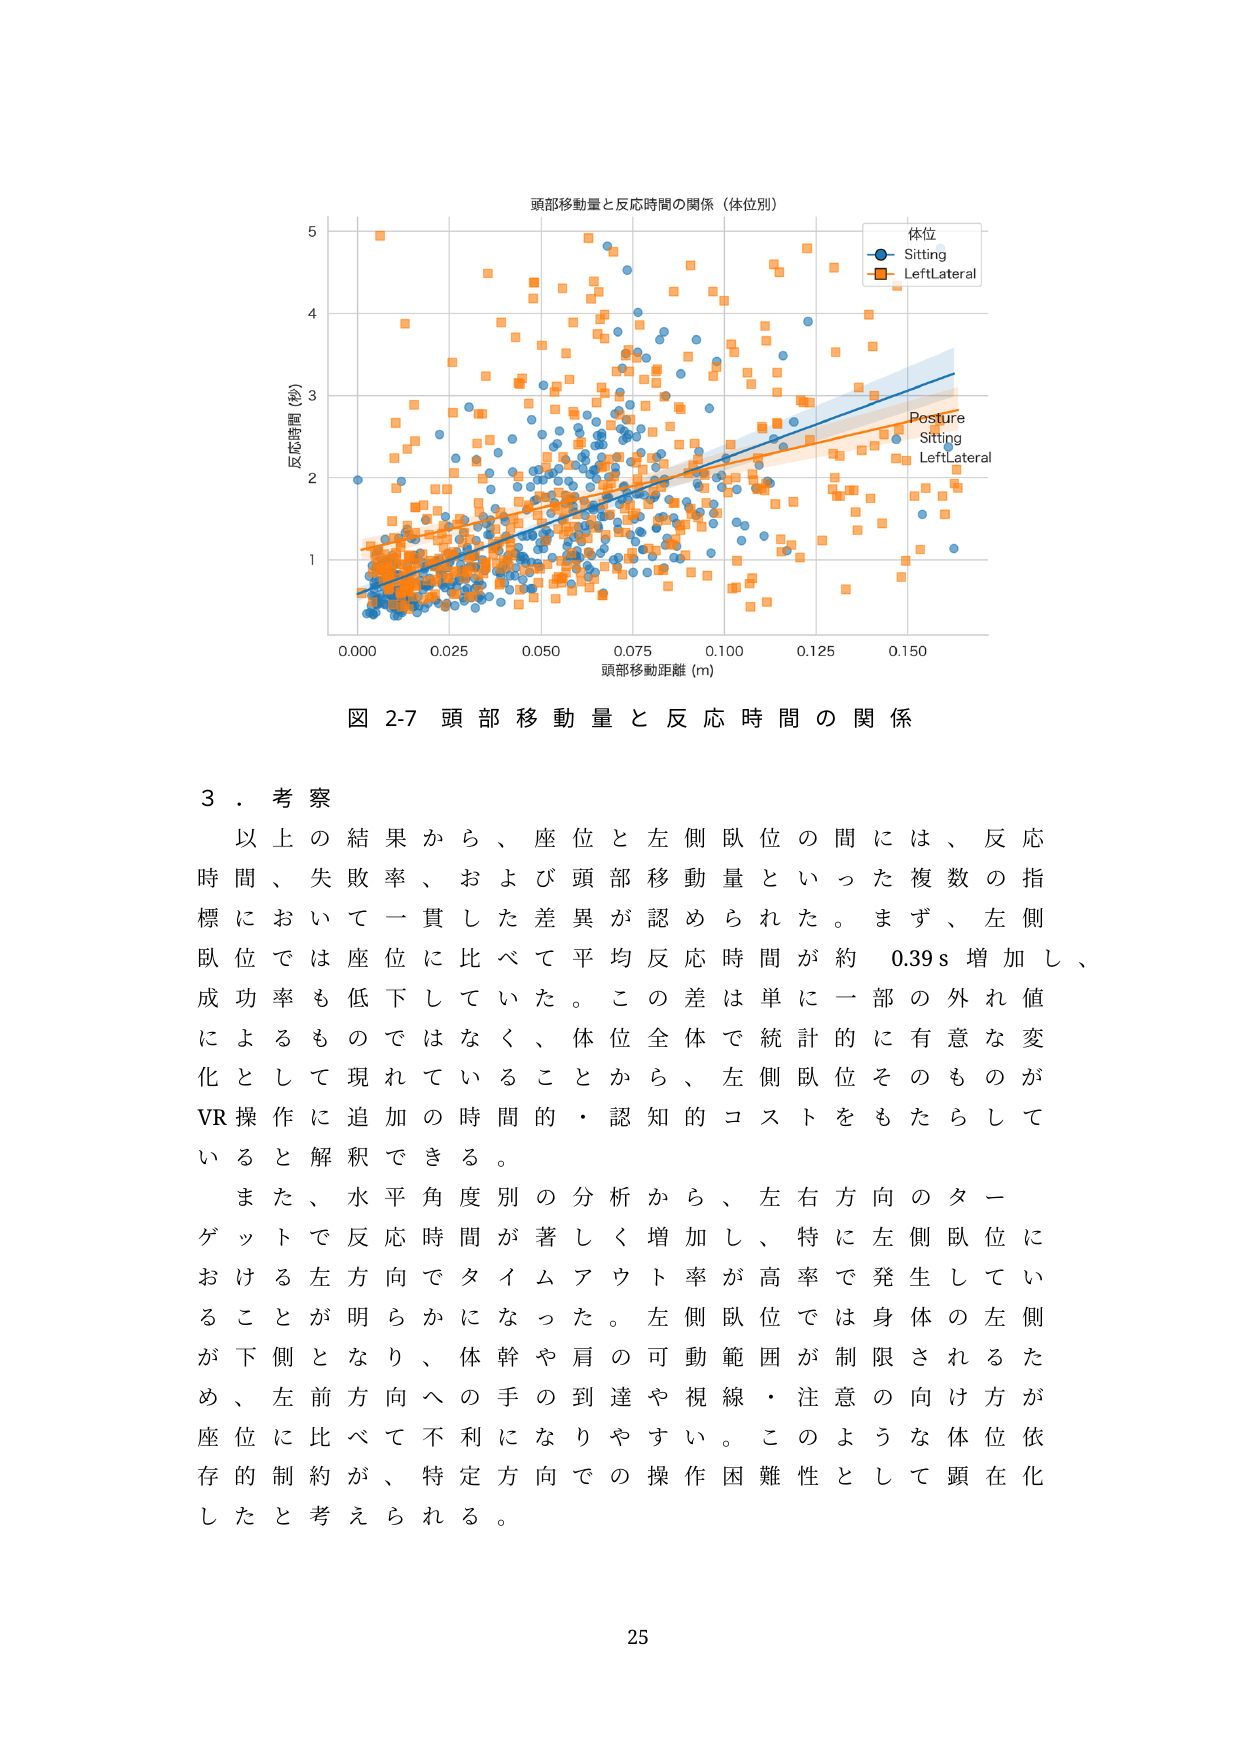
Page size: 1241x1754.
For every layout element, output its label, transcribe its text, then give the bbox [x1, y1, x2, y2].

subtitle ３．考察 [197, 777, 1078, 817]
picture [272, 182, 1003, 694]
text 図2-7 頭部移動量と反応時間の関係 [197, 697, 1078, 737]
text 以上の結果から、座位と左側臥位の間には、反応時間、失敗率、および頭部移動量といった複数の指標において一貫した差異が認められた。まず、左側臥位では座位に比べて平均反応時間が約 0.39 s増加し、成功率も低下していた。この差は単に一部の外れ値によるものではなく、体位全体で統計的に有意な変化として現れていることから、左側臥位そのものがVR操作に追加の時間的・認知的コストをもたらしていると解釈できる。 [197, 817, 1078, 1176]
text また、水平角度別の分析から、左右方向のターゲットで反応時間が著しく増加し、特に左側臥位における左方向でタイムアウト率が高率で発生していることが明らかになった。左側臥位では身体の左側が下側となり、体幹や肩の可動範囲が制限されるため、左前方向への手の到達や視線・注意の向け方が座位に比べて不利になりやすい。このような体位依存的制約が、特定方向での操作困難性として顕在化したと考えられる。 [197, 1176, 1078, 1535]
